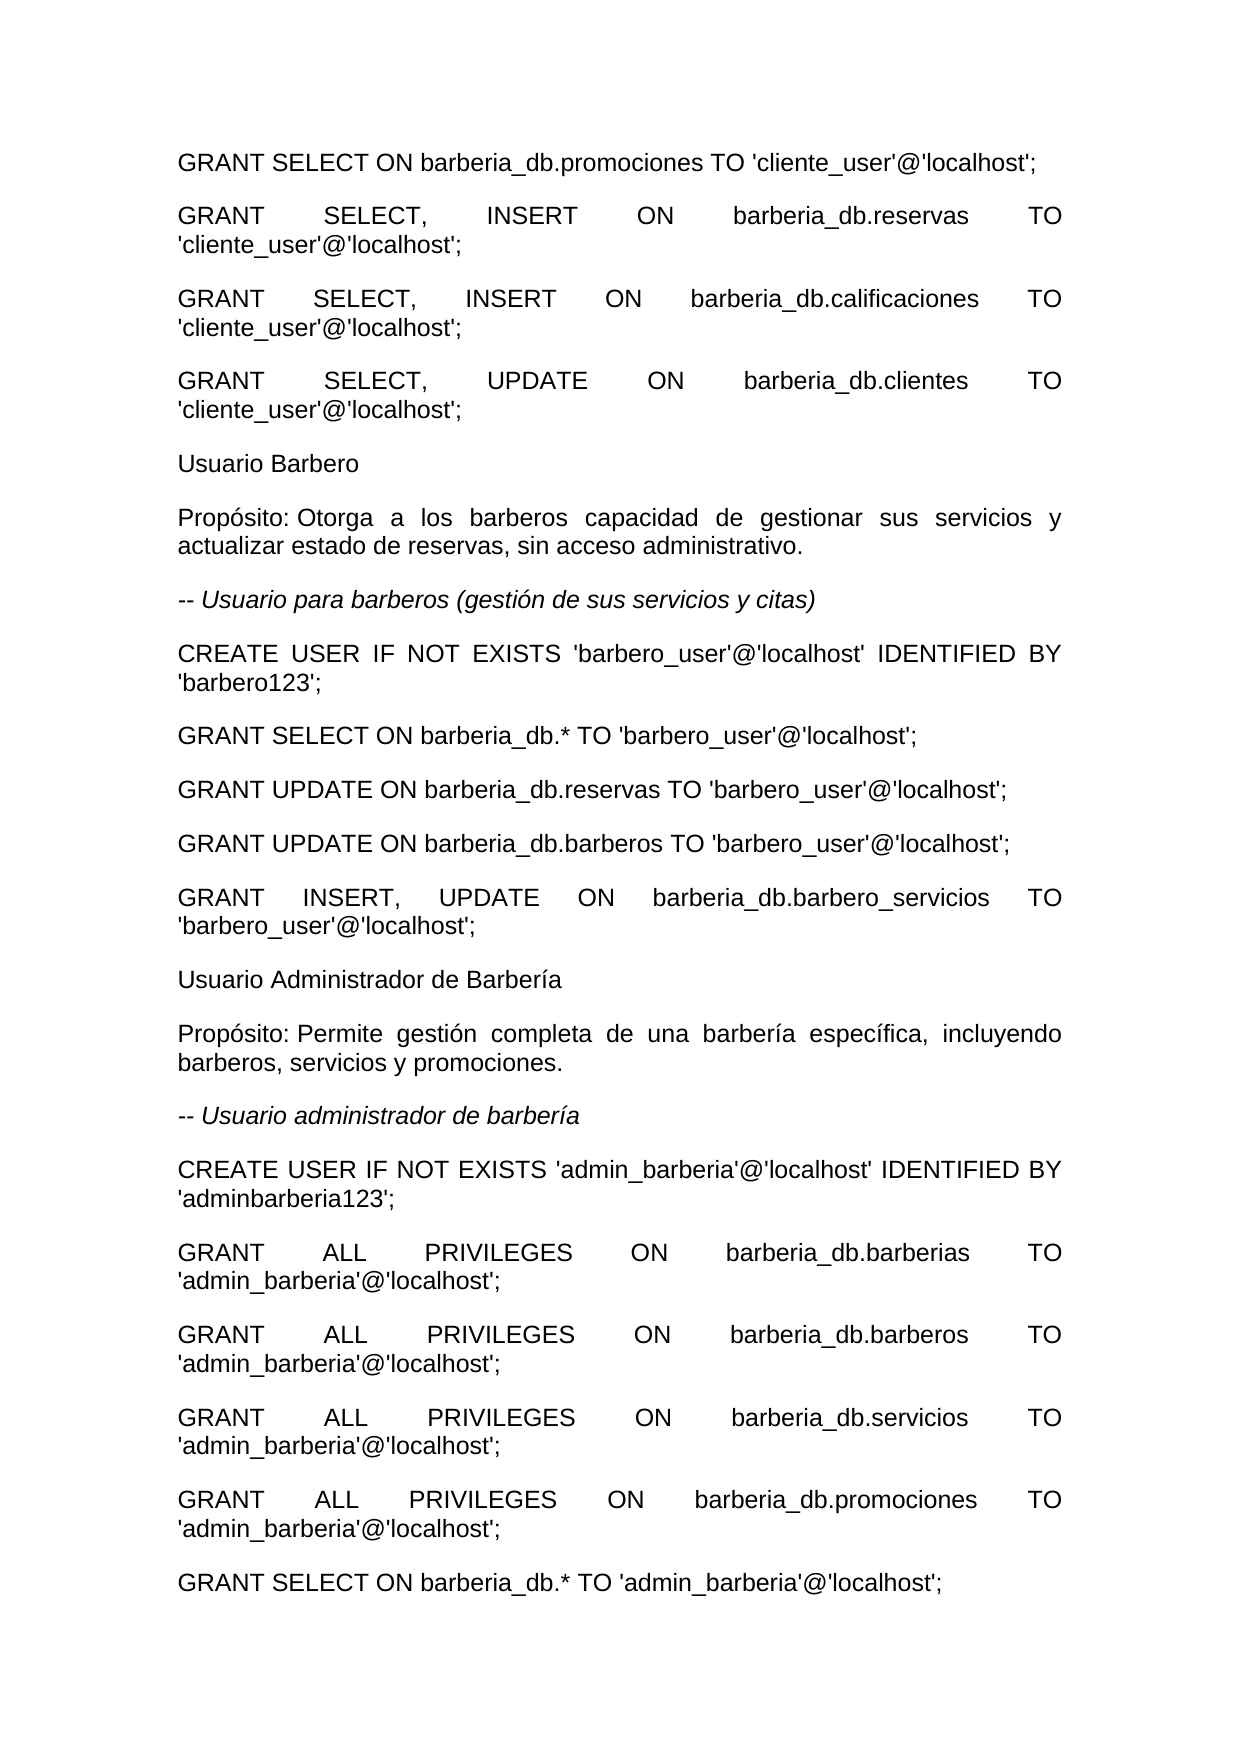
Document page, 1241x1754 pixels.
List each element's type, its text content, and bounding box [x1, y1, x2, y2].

text CREATE USER IF NOT EXISTS 'barbero_user'@'localhost' IDENTIFIED BY 'barbero123'; [177, 639, 1063, 696]
text GRANT SELECT ON barberia_db.* TO 'admin_barberia'@'localhost'; [177, 1568, 1063, 1596]
text CREATE USER IF NOT EXISTS 'admin_barberia'@'localhost' IDENTIFIED BY 'adminbarberia123'; [177, 1155, 1063, 1213]
text -- Usuario para barberos (gestión de sus servicios y citas) [177, 585, 1063, 614]
text GRANT SELECT, UPDATE ON barberia_db.clientes TO 'cliente_user'@'localhost'; [177, 366, 1063, 424]
text GRANT SELECT, INSERT ON barberia_db.calificaciones TO 'cliente_user'@'localhost'; [177, 284, 1063, 341]
text GRANT SELECT ON barberia_db.promociones TO 'cliente_user'@'localhost'; [177, 148, 1063, 176]
text -- Usuario administrador de barbería [177, 1101, 1063, 1130]
text GRANT UPDATE ON barberia_db.reservas TO 'barbero_user'@'localhost'; [177, 775, 1063, 804]
text GRANT ALL PRIVILEGES ON barberia_db.servicios TO 'admin_barberia'@'localhost'; [177, 1403, 1063, 1460]
text GRANT ALL PRIVILEGES ON barberia_db.barberias TO 'admin_barberia'@'localhost'; [177, 1238, 1063, 1295]
text GRANT SELECT, INSERT ON barberia_db.reservas TO 'cliente_user'@'localhost'; [177, 201, 1063, 259]
text Propósito: Permite gestión completa de una barbería específica, incluyendo barberos, servicios y promociones. [177, 1019, 1063, 1076]
text GRANT SELECT ON barberia_db.* TO 'barbero_user'@'localhost'; [177, 721, 1063, 750]
text GRANT ALL PRIVILEGES ON barberia_db.promociones TO 'admin_barberia'@'localhost'; [177, 1485, 1063, 1543]
text Propósito: Otorga a los barberos capacidad de gestionar sus servicios y actualizar estado de reservas, sin acceso administrativo. [177, 503, 1063, 560]
text GRANT INSERT, UPDATE ON barberia_db.barbero_servicios TO 'barbero_user'@'localhost'; [177, 883, 1063, 940]
text GRANT UPDATE ON barberia_db.barberos TO 'barbero_user'@'localhost'; [177, 829, 1063, 858]
text GRANT ALL PRIVILEGES ON barberia_db.barberos TO 'admin_barberia'@'localhost'; [177, 1320, 1063, 1378]
text Usuario Administrador de Barbería [177, 965, 1063, 994]
text Usuario Barbero [177, 449, 1063, 478]
